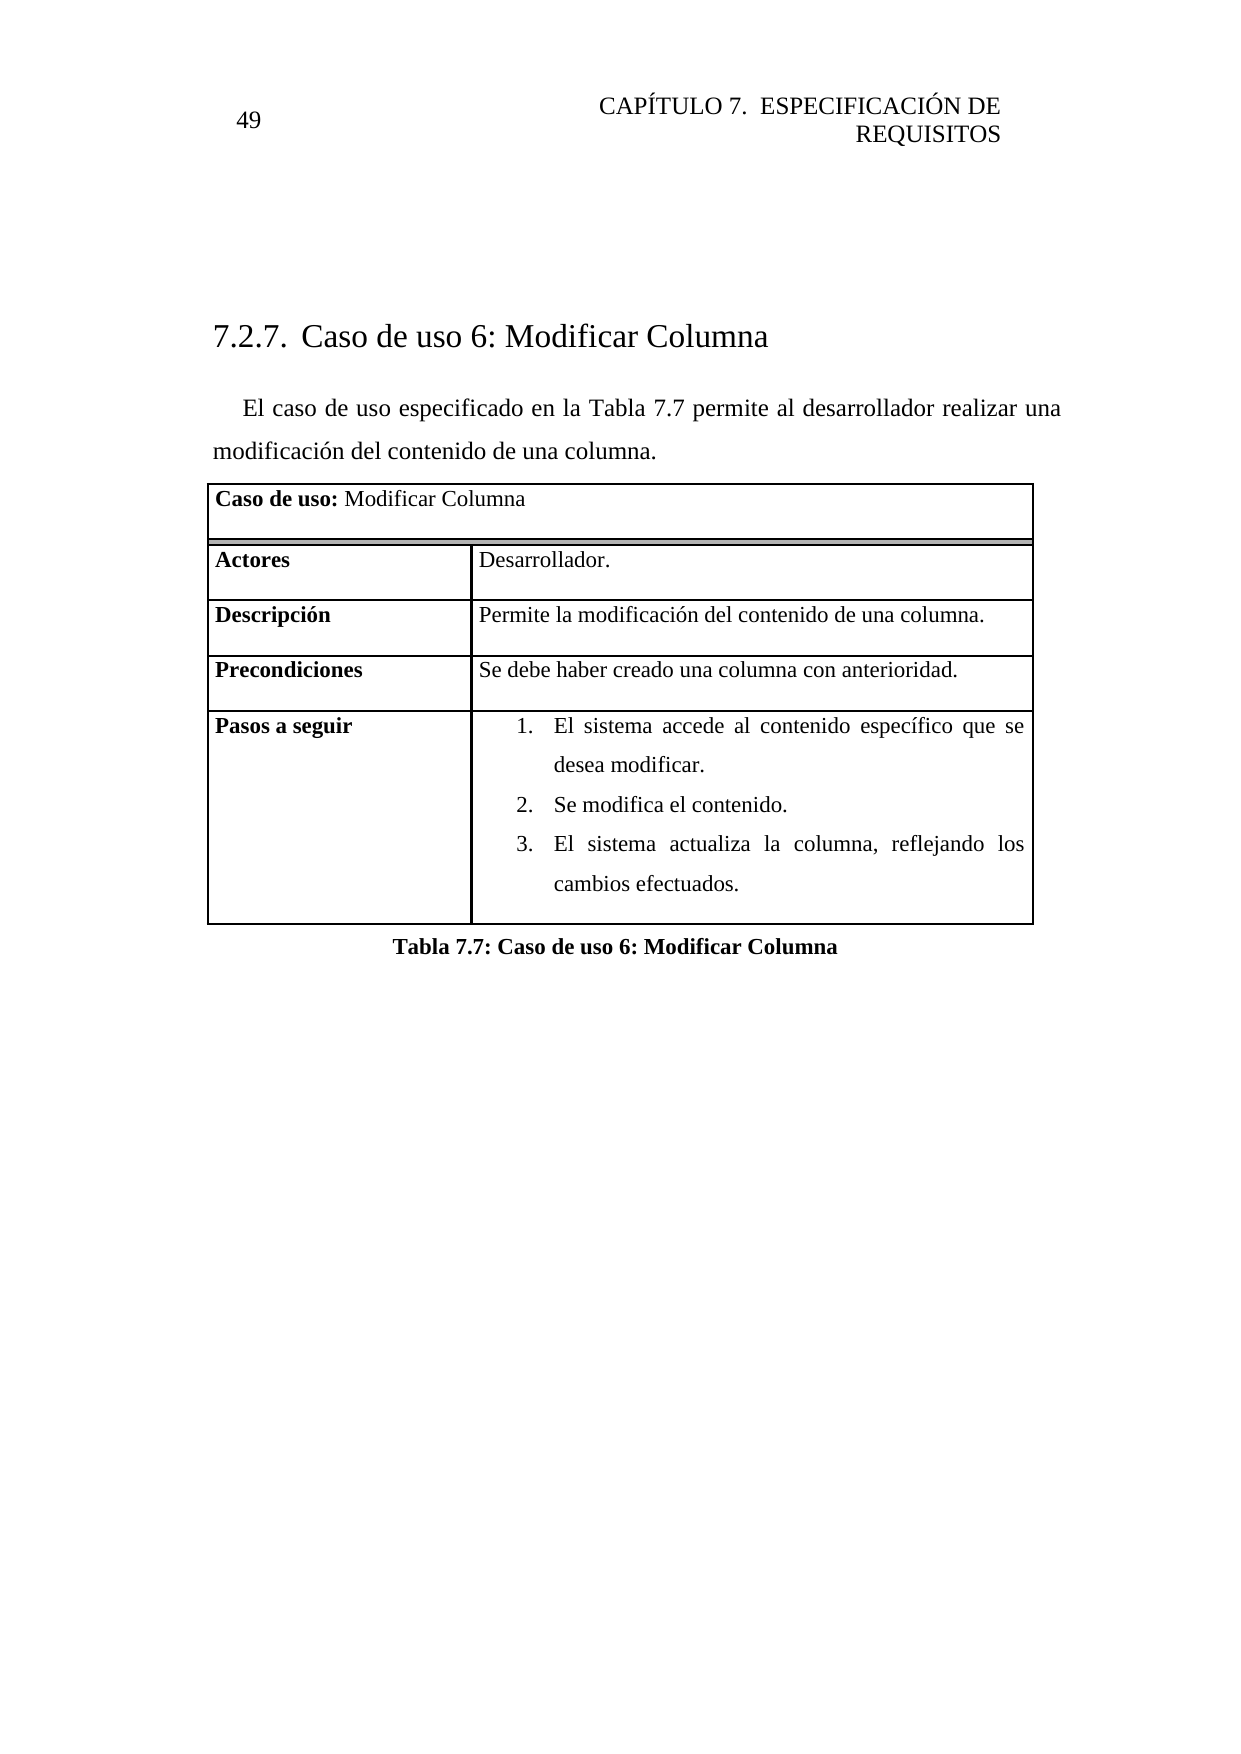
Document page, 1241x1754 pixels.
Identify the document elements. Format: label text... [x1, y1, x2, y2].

text El caso de uso especificado en la Tabla 7.7 permite al desarrollador realizar una modificación del contenido de una columna. [213, 393, 1063, 465]
table_cell Pasos a seguir [209, 712, 470, 923]
table_cell Actores [209, 546, 470, 599]
table_cell El sistema accede al contenido específico que se desea modificar. Se modifica el contenido. El sistema actualiza la columna, reflejando los cambios efectuados. [473, 712, 1032, 923]
table_header Caso de uso: Modificar Columna [209, 485, 1032, 538]
table_cell Se debe haber creado una columna con anterioridad. [473, 657, 1032, 710]
subtitle Caso de uso 6: Modificar Columna [213, 316, 1063, 354]
table_cell Precondiciones [209, 657, 470, 710]
text Tabla 7.7: Caso de uso 6: Modificar Columna [363, 933, 838, 959]
table_cell Desarrollador. [473, 546, 1032, 599]
table_cell [209, 540, 1032, 544]
table_cell Permite la modificación del contenido de una columna. [473, 601, 1032, 654]
table_cell Descripción [209, 601, 470, 654]
